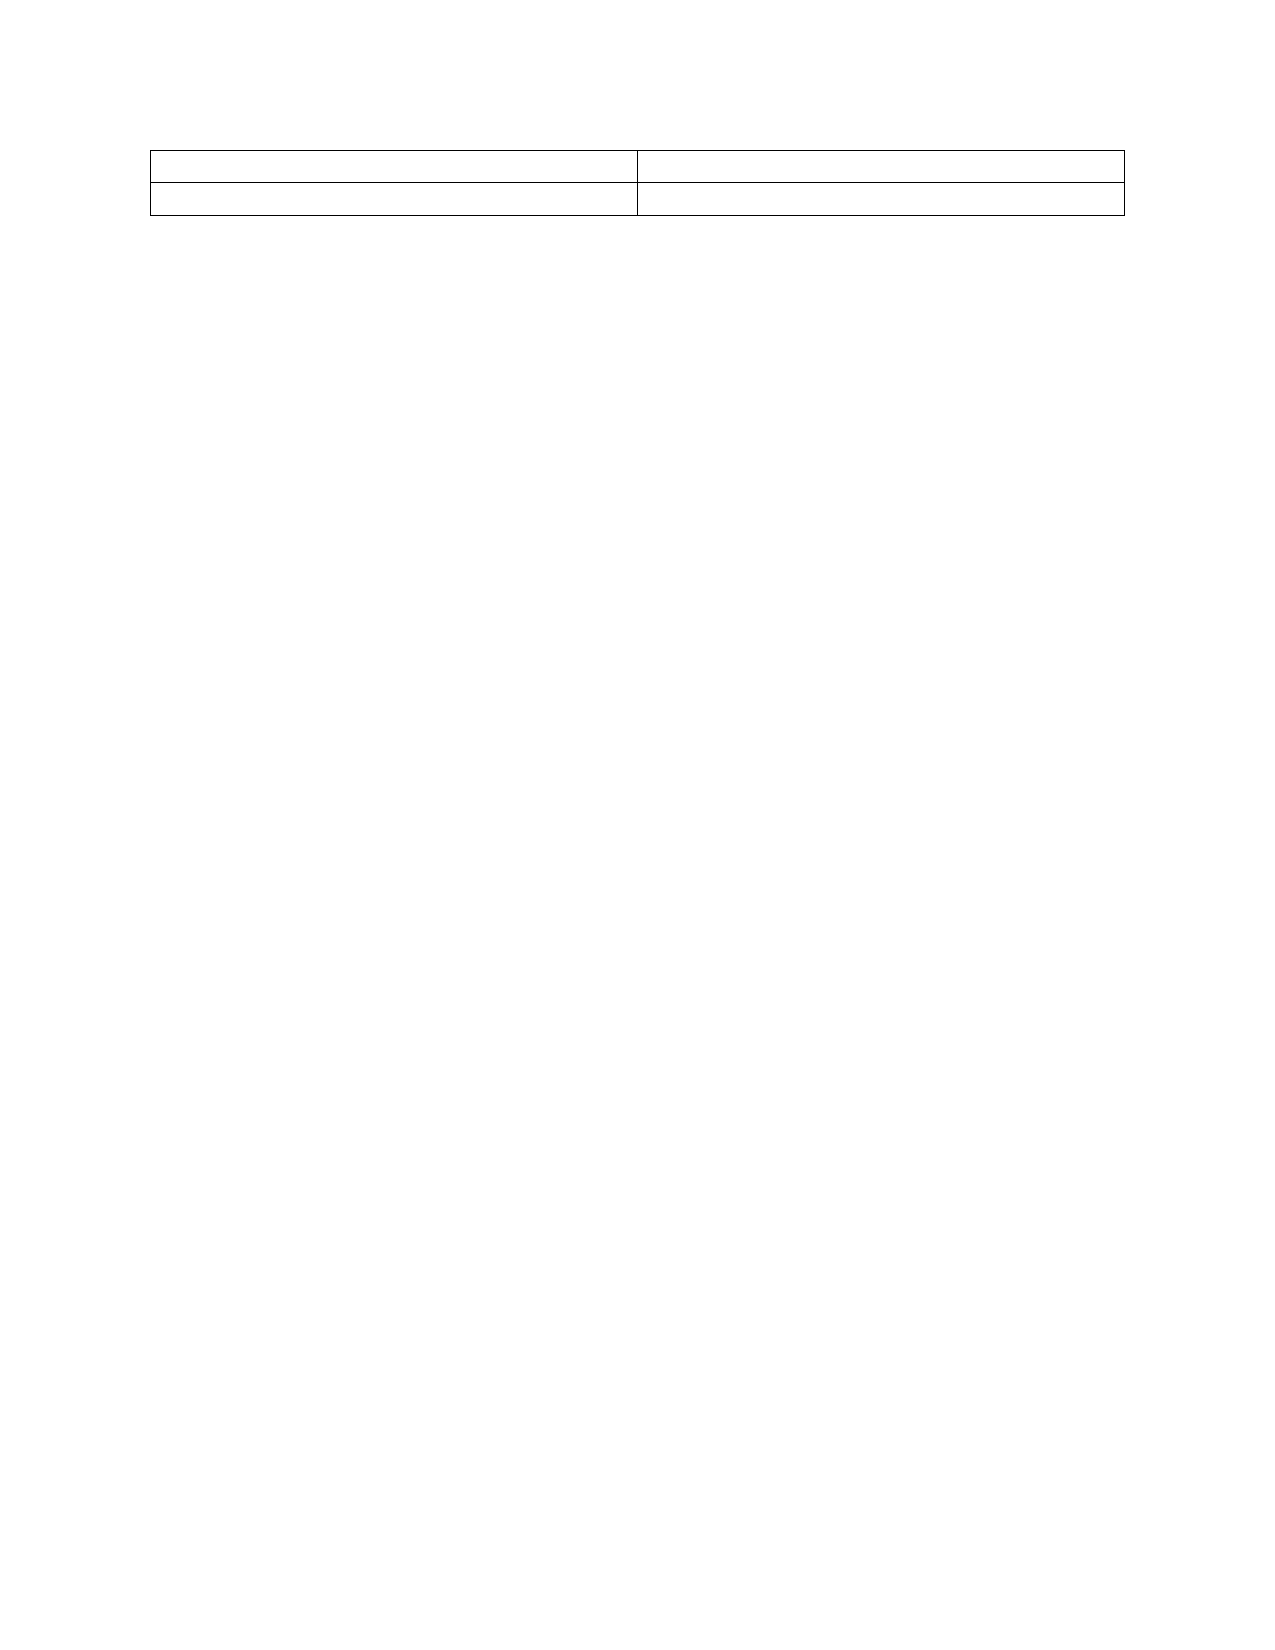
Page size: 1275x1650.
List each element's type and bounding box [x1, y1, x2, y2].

table_header [151, 151, 637, 182]
table_cell [151, 183, 637, 214]
table_header [638, 151, 1124, 182]
table_cell [638, 183, 1124, 214]
